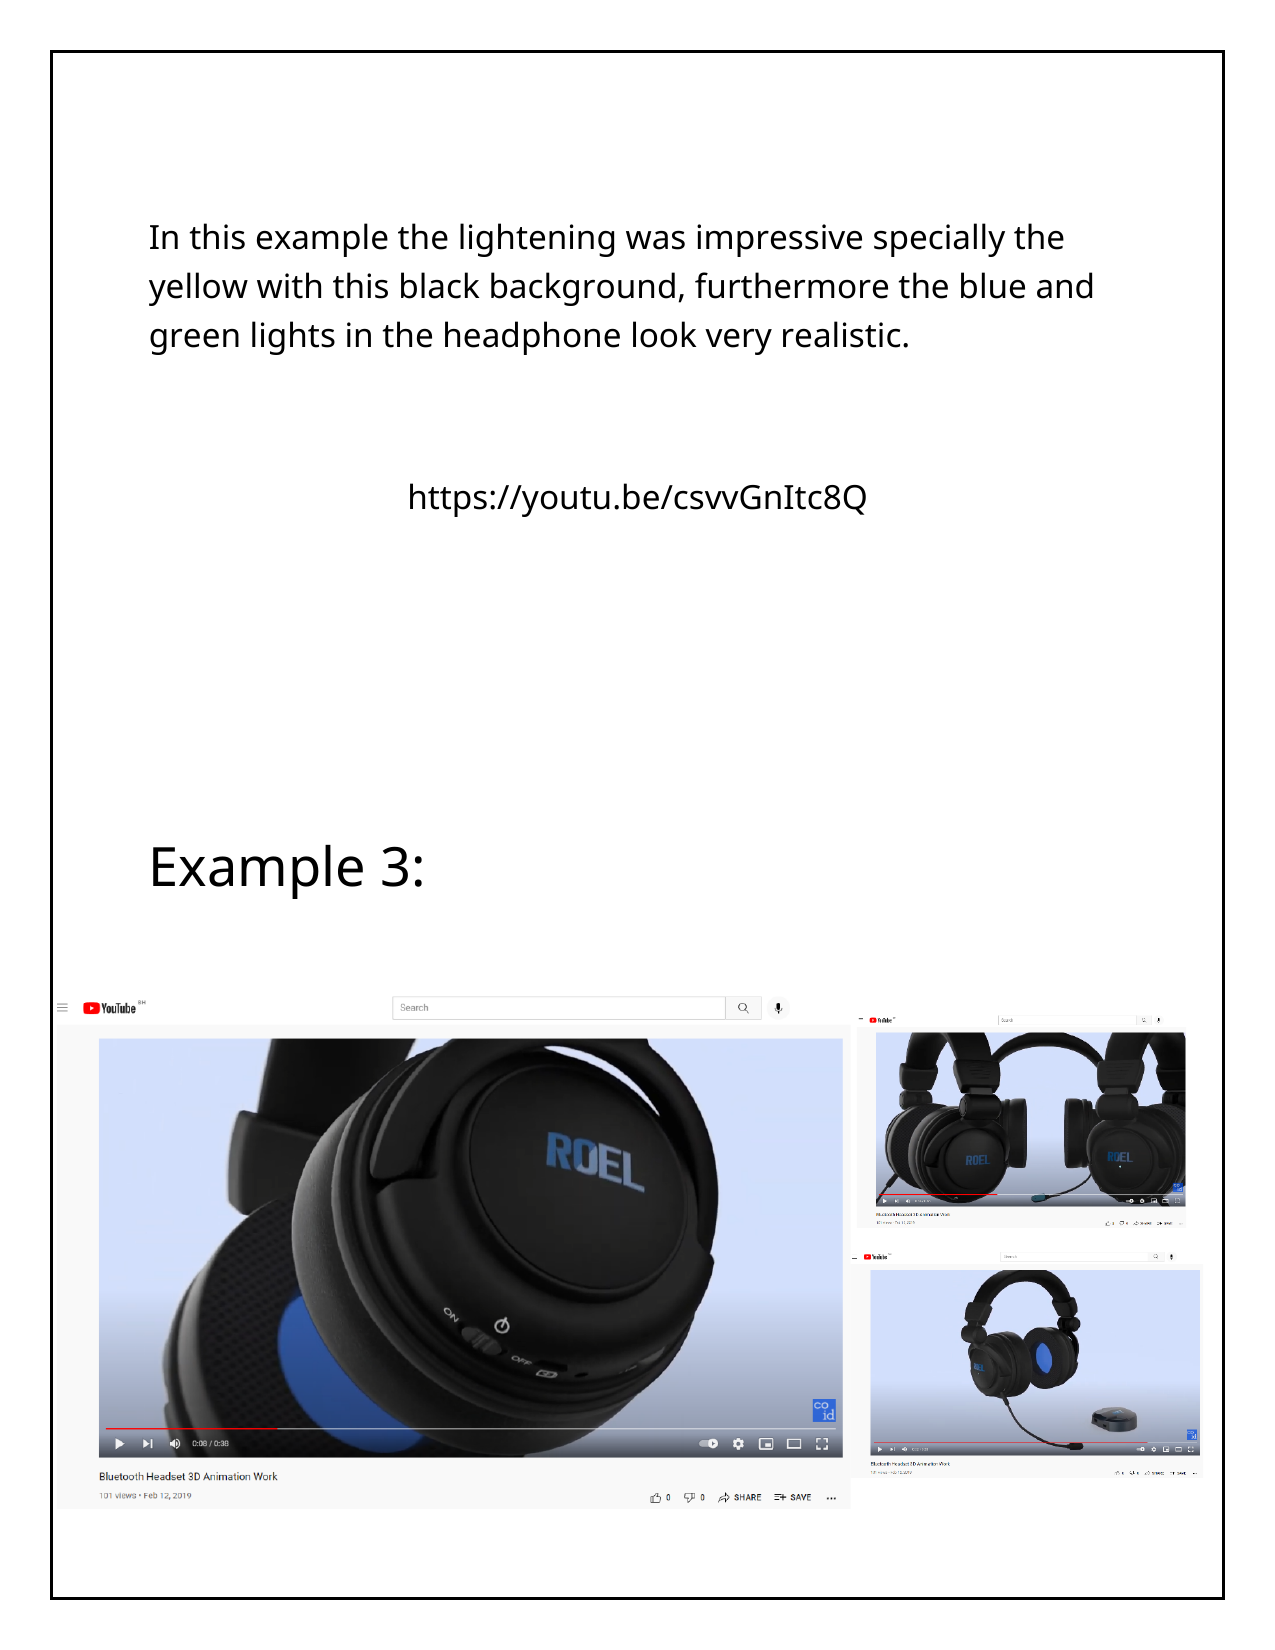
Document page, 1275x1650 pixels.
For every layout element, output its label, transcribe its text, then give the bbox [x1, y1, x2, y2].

text In this example the lightening was impressive specially the yellow with this black background, furthermore the blue and green lights in the headphone look very realistic. [148, 214, 1126, 357]
text Example 3: [148, 828, 1126, 902]
picture [56, 992, 1204, 1509]
text https://youtu.be/csvvGnItc8Q [148, 474, 1126, 519]
picture [856, 1015, 1187, 1228]
